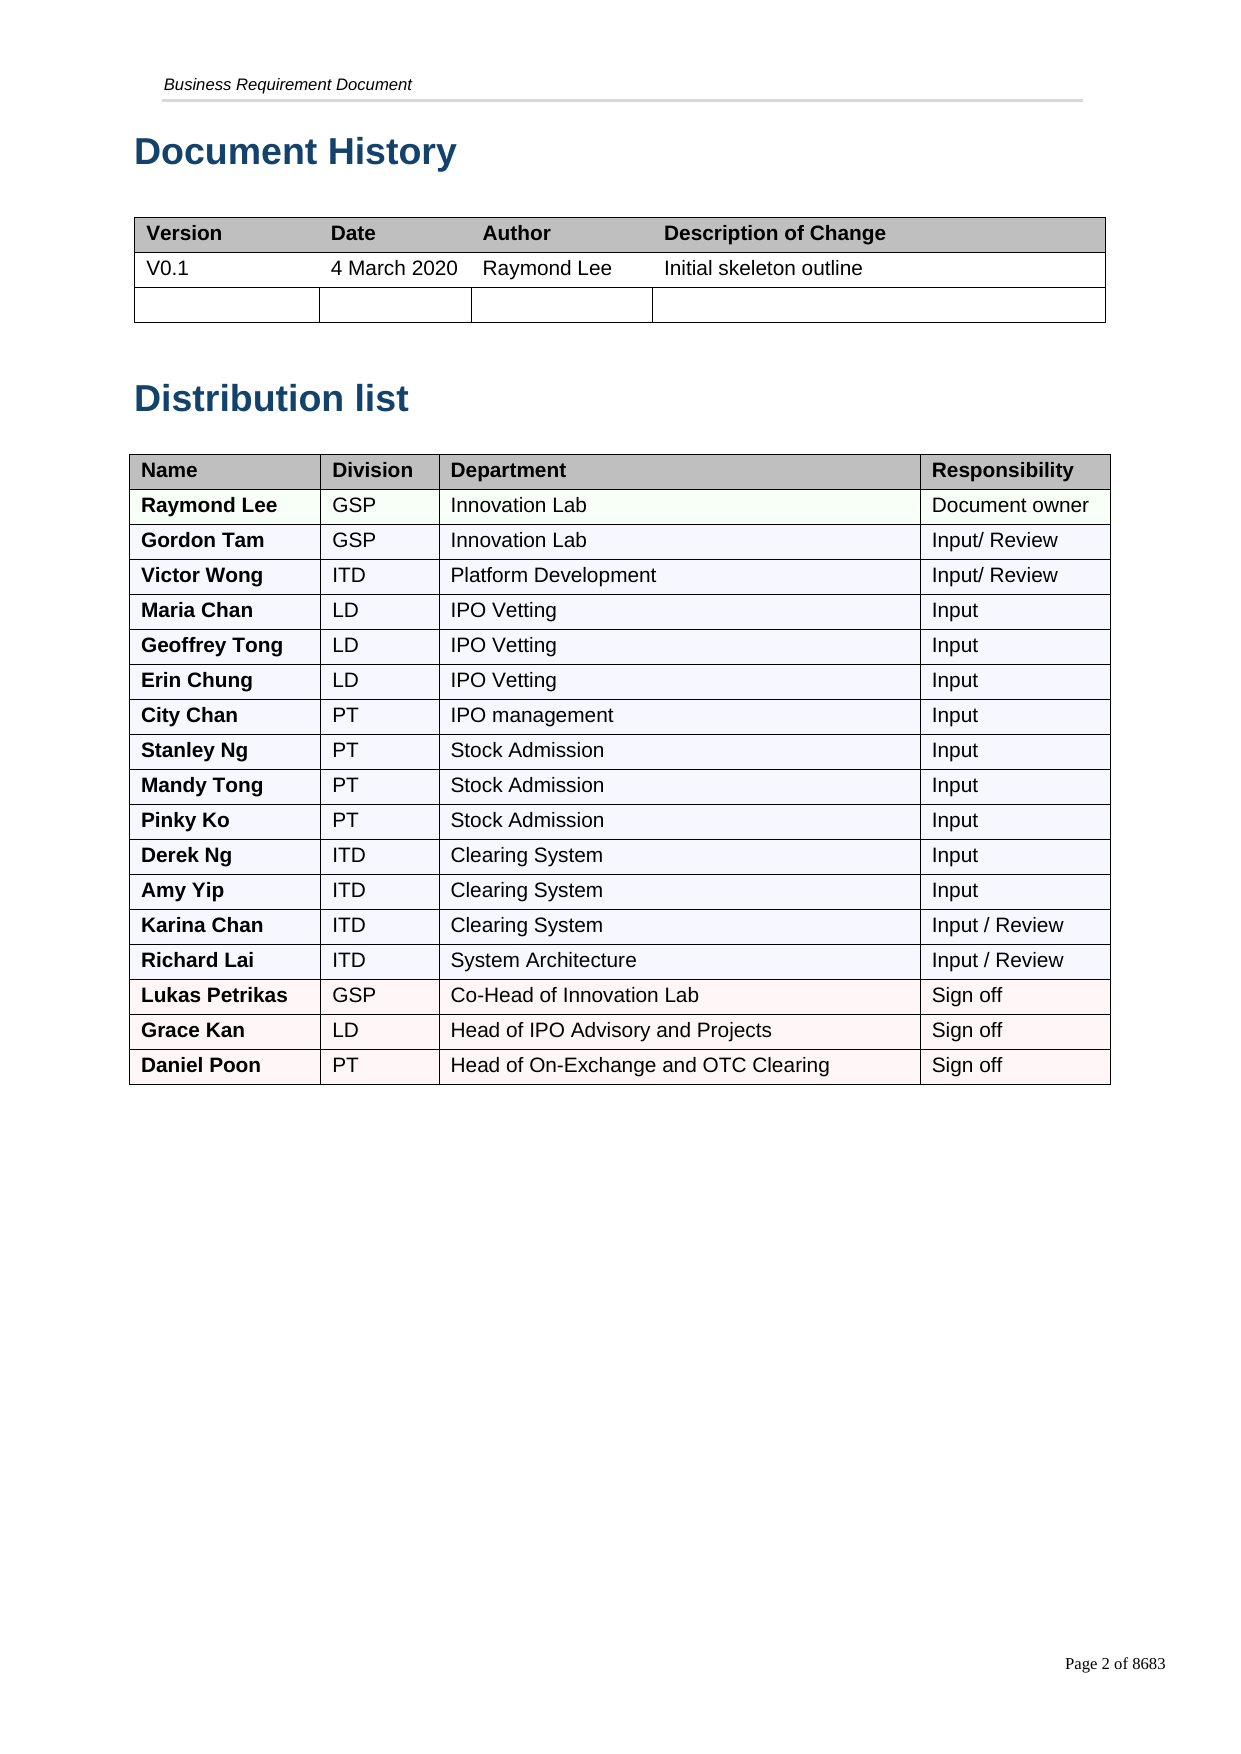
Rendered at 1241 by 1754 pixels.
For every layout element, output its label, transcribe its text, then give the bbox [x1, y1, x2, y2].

table_cell ITD [321, 840, 439, 874]
table_cell Maria Chan [130, 595, 320, 629]
table_cell ITD [321, 945, 439, 979]
table_cell Input [921, 770, 1110, 804]
table_cell Daniel Poon [130, 1050, 320, 1084]
table_cell Input [921, 630, 1110, 664]
table_cell PT [321, 735, 439, 769]
table_header Responsibility [921, 455, 1110, 489]
table_cell Stanley Ng [130, 735, 320, 769]
table_cell Head of On-Exchange and OTC Clearing [440, 1050, 920, 1084]
table_cell Derek Ng [130, 840, 320, 874]
table_cell Document owner [921, 490, 1110, 524]
table_cell Input [921, 805, 1110, 839]
table_cell IPO management [440, 700, 920, 734]
table_cell ITD [321, 560, 439, 594]
table_cell Gordon Tam [130, 525, 320, 559]
table_cell 4 March 2020 [319, 253, 471, 287]
table_cell Geoffrey Tong [130, 630, 320, 664]
table_cell Amy Yip [130, 875, 320, 909]
table_cell Clearing System [440, 910, 920, 944]
table_cell Grace Kan [130, 1015, 320, 1049]
table_cell ITD [321, 875, 439, 909]
table_cell Raymond Lee [471, 253, 653, 287]
table_cell Richard Lai [130, 945, 320, 979]
table_cell LD [321, 630, 439, 664]
table_cell ITD [321, 910, 439, 944]
text Document History [134, 129, 1165, 172]
table_cell Clearing System [440, 840, 920, 874]
table_header Description of Change [653, 218, 1105, 252]
text Distribution list [134, 376, 1165, 419]
table_cell System Architecture [440, 945, 920, 979]
table_cell Sign off [921, 1050, 1110, 1084]
table_cell IPO Vetting [440, 630, 920, 664]
table_cell Input/ Review [921, 560, 1110, 594]
table_cell GSP [321, 525, 439, 559]
table_cell GSP [321, 490, 439, 524]
table_cell Input / Review [921, 910, 1110, 944]
table_cell Mandy Tong [130, 770, 320, 804]
table_cell Sign off [921, 1015, 1110, 1049]
table_cell LD [321, 595, 439, 629]
table_cell Input/ Review [921, 525, 1110, 559]
table_header Department [440, 455, 920, 489]
table_cell Initial skeleton outline [653, 253, 1105, 287]
table_cell [653, 288, 1105, 322]
table_cell V0.1 [135, 253, 319, 287]
table_cell IPO Vetting [440, 665, 920, 699]
table_cell [320, 288, 471, 322]
table_cell Input [921, 840, 1110, 874]
table_cell Victor Wong [130, 560, 320, 594]
table_cell Platform Development [440, 560, 920, 594]
table_cell [135, 288, 319, 322]
table_header Version [135, 218, 319, 252]
table_header Author [471, 218, 653, 252]
table_cell PT [321, 700, 439, 734]
table_cell Stock Admission [440, 805, 920, 839]
table_cell LD [321, 665, 439, 699]
table_cell Erin Chung [130, 665, 320, 699]
table_cell Stock Admission [440, 770, 920, 804]
table_cell Stock Admission [440, 735, 920, 769]
table_cell Lukas Petrikas [130, 980, 320, 1014]
table_cell Sign off [921, 980, 1110, 1014]
table_cell Raymond Lee [130, 490, 320, 524]
table_cell PT [321, 770, 439, 804]
table_cell Co-Head of Innovation Lab [440, 980, 920, 1014]
table_cell Head of IPO Advisory and Projects [440, 1015, 920, 1049]
table_cell Input [921, 700, 1110, 734]
table_cell Karina Chan [130, 910, 320, 944]
table_header Division [321, 455, 439, 489]
table_cell City Chan [130, 700, 320, 734]
table_cell Clearing System [440, 875, 920, 909]
table_cell Input [921, 875, 1110, 909]
table_cell LD [321, 1015, 439, 1049]
table_header Date [319, 218, 471, 252]
table_cell Input [921, 665, 1110, 699]
table_cell Input / Review [921, 945, 1110, 979]
table_cell Input [921, 595, 1110, 629]
table_cell IPO Vetting [440, 595, 920, 629]
table_cell [472, 288, 652, 322]
table_cell Input [921, 735, 1110, 769]
table_cell Innovation Lab [440, 525, 920, 559]
table_cell GSP [321, 980, 439, 1014]
table_header Name [130, 455, 320, 489]
table_cell Innovation Lab [440, 490, 920, 524]
table_cell PT [321, 805, 439, 839]
table_cell Pinky Ko [130, 805, 320, 839]
table_cell PT [321, 1050, 439, 1084]
